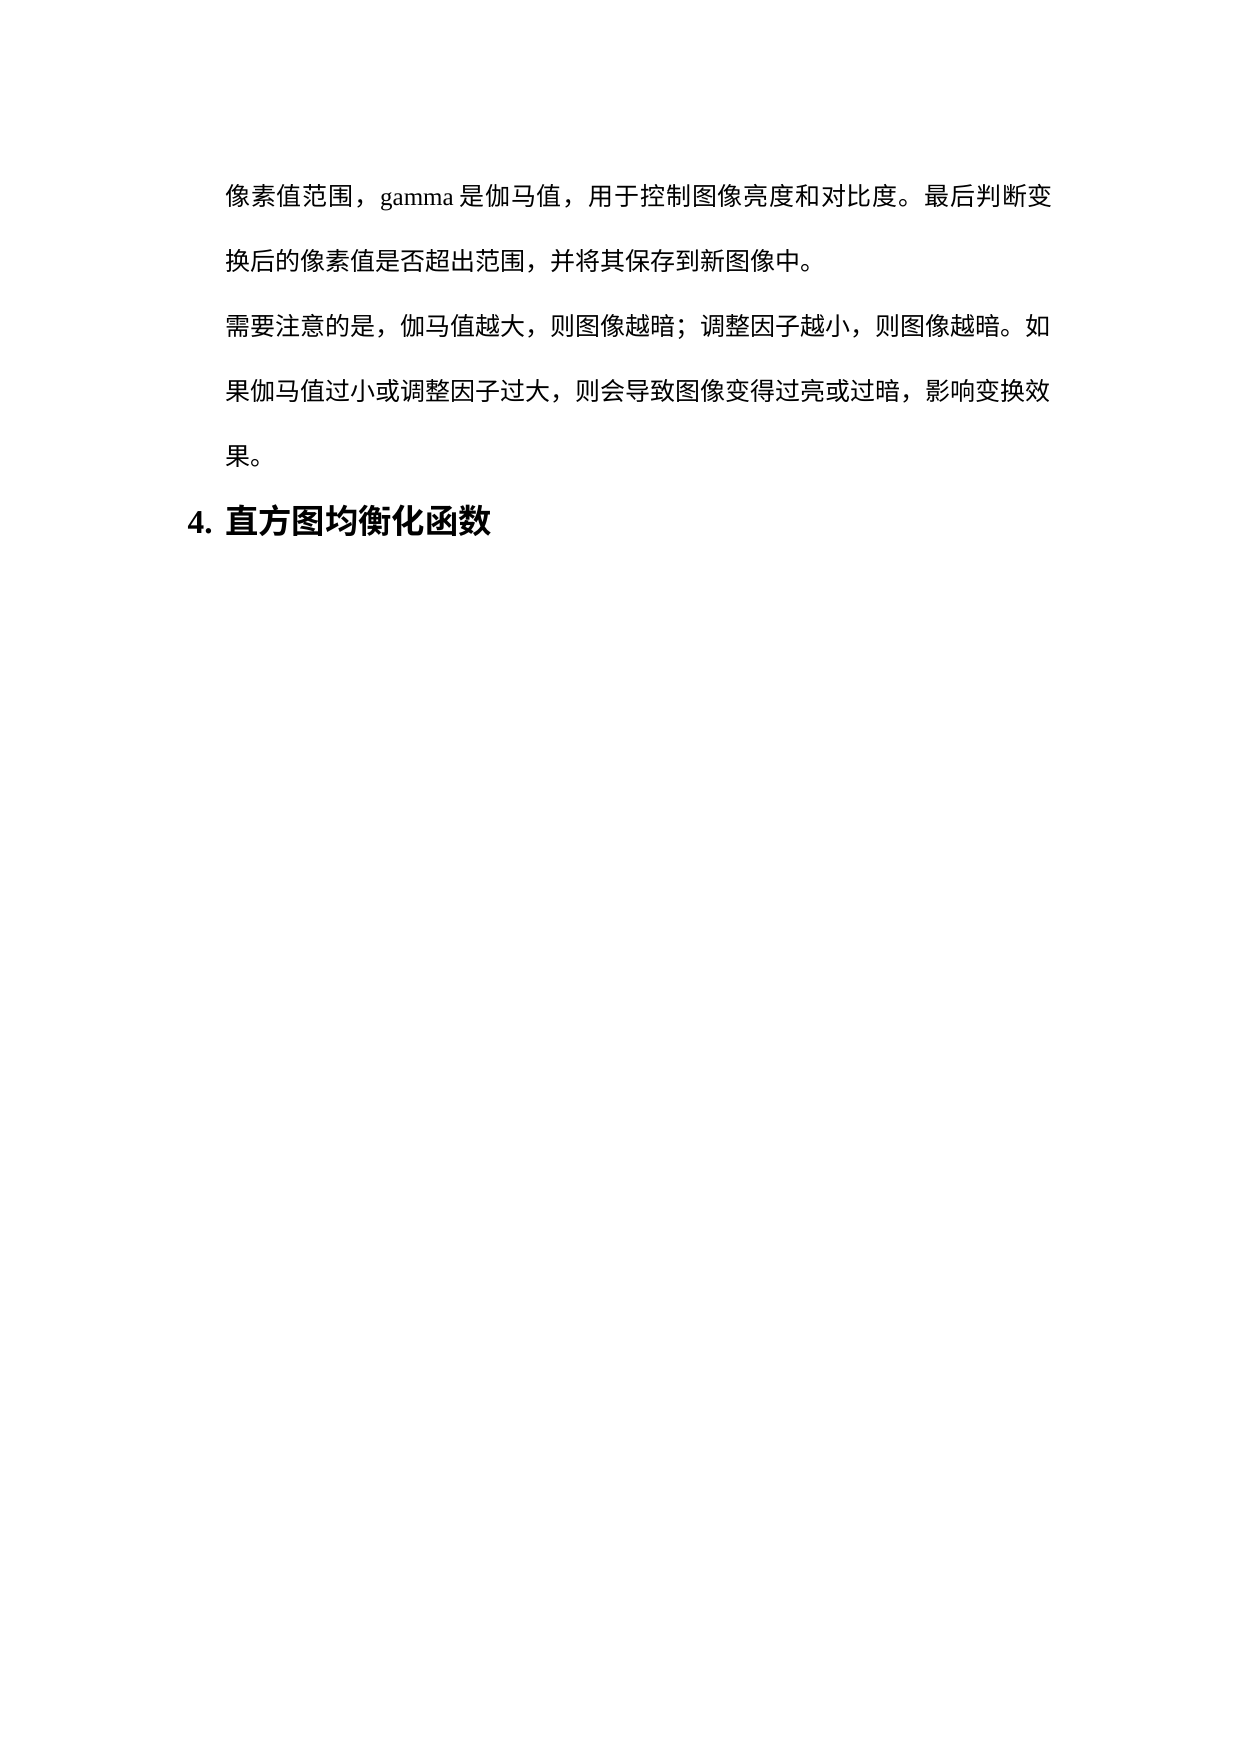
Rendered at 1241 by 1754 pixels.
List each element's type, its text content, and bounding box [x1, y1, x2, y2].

list 直方图均衡化函数 [187, 487, 1053, 552]
text 需要注意的是，伽马值越大，则图像越暗；调整因子越小，则图像越暗。如果伽马值过小或调整因子过大，则会导致图像变得过亮或过暗，影响变换效果。 [225, 292, 1053, 487]
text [225, 162, 1053, 292]
